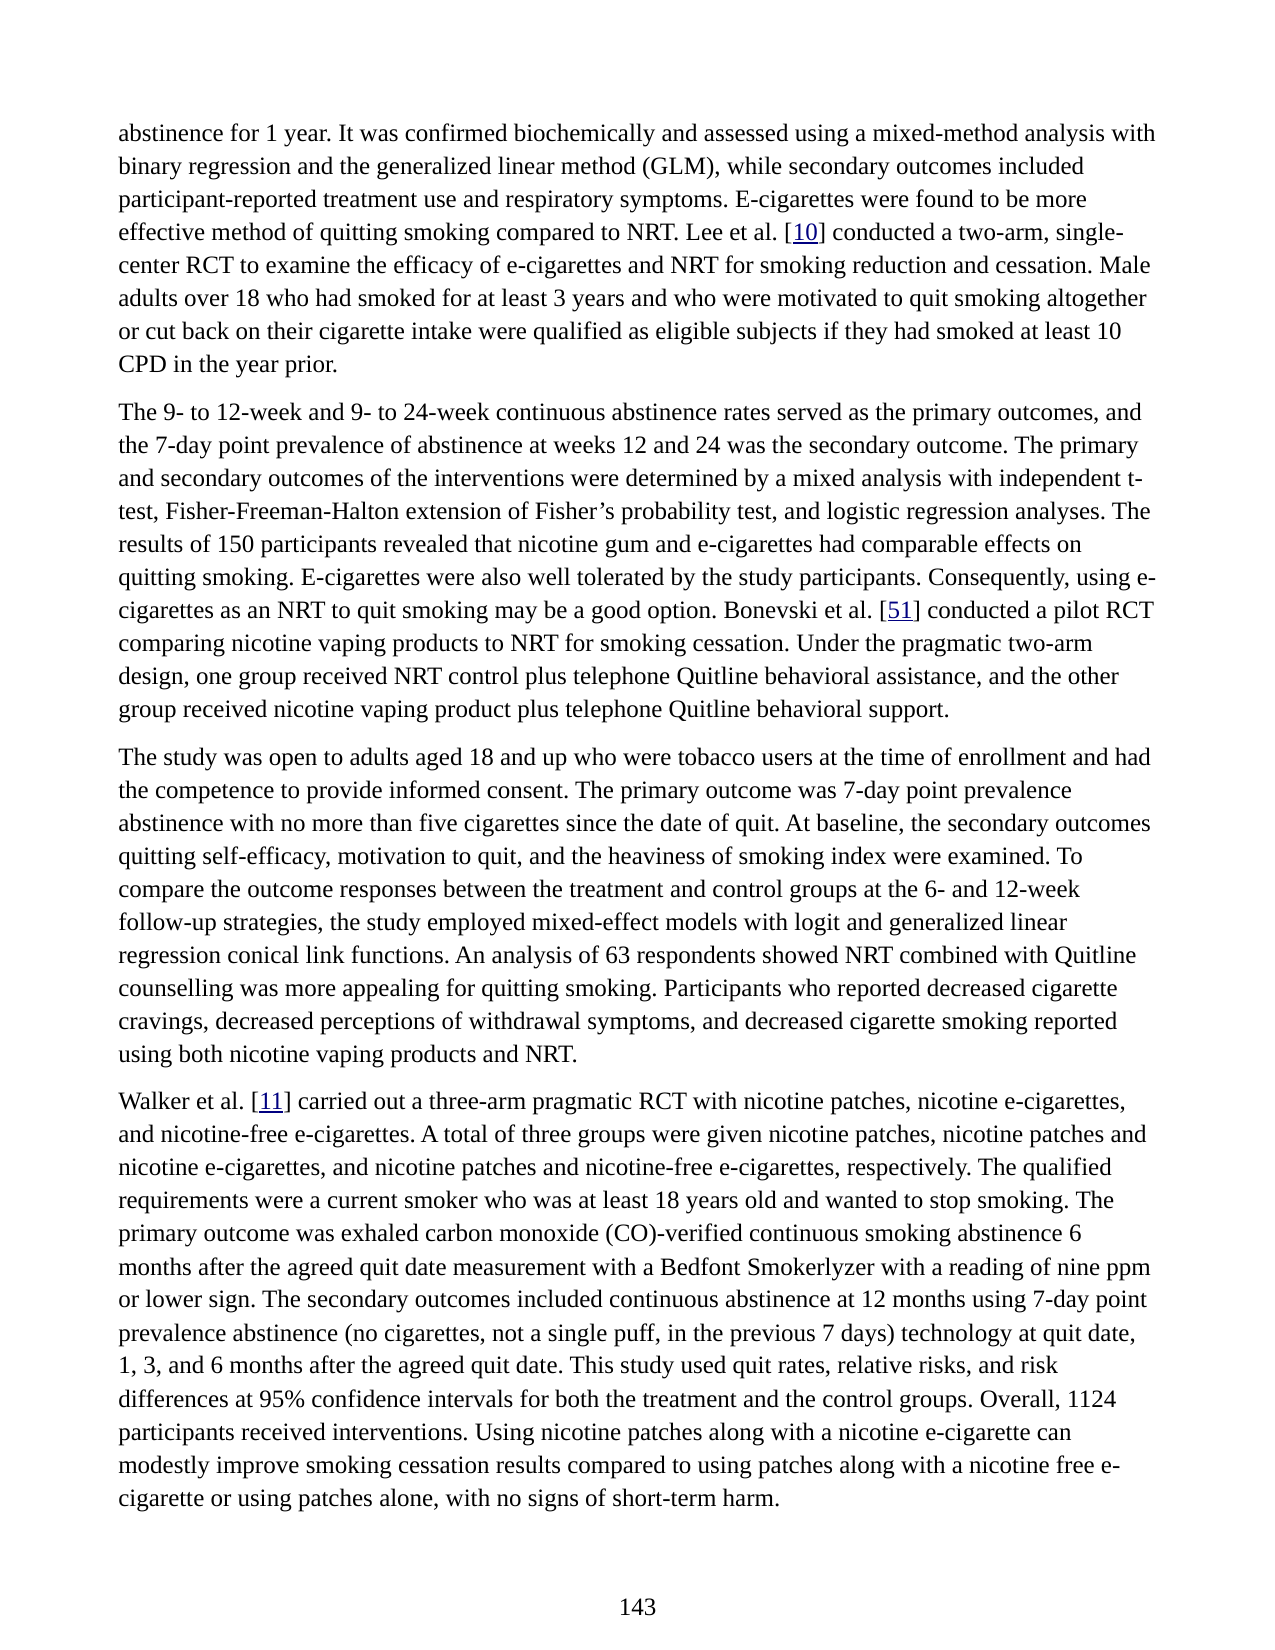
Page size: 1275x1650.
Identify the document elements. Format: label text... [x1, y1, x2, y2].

text The 9- to 12-week and 9- to 24-week continuous abstinence rates served as the primary outcomes, and the 7-day point prevalence of abstinence at weeks 12 and 24 was the secondary outcome. The primary and secondary outcomes of the interventions were determined by a mixed analysis with independent t-test, Fisher-Freeman-Halton extension of Fisher’s probability test, and logistic regression analyses. The results of 150 participants revealed that nicotine gum and e-cigarettes had comparable effects on quitting smoking. E-cigarettes were also well tolerated by the study participants. Consequently, using e-cigarettes as an NRT to quit smoking may be a good option. Bonevski et al. [51] conducted a pilot RCT comparing nicotine vaping products to NRT for smoking cessation. Under the pragmatic two-arm design, one group received NRT control plus telephone Quitline behavioral assistance, and the other group received nicotine vaping product plus telephone Quitline behavioral support. [118, 397, 1157, 723]
text Walker et al. [11] carried out a three-arm pragmatic RCT with nicotine patches, nicotine e-cigarettes, and nicotine-free e-cigarettes. A total of three groups were given nicotine patches, nicotine patches and nicotine e-cigarettes, and nicotine patches and nicotine-free e-cigarettes, respectively. The qualified requirements were a current smoker who was at least 18 years old and wanted to stop smoking. The primary outcome was exhaled carbon monoxide (CO)-verified continuous smoking abstinence 6 months after the agreed quit date measurement with a Bedfont Smokerlyzer with a reading of nine ppm or lower sign. The secondary outcomes included continuous abstinence at 12 months using 7-day point prevalence abstinence (no cigarettes, not a single puff, in the previous 7 days) technology at quit date, 1, 3, and 6 months after the agreed quit date. This study used quit rates, relative risks, and risk differences at 95% confidence intervals for both the treatment and the control groups. Overall, 1124 participants received interventions. Using nicotine patches along with a nicotine e-cigarette can modestly improve smoking cessation results compared to using patches along with a nicotine free e-cigarette or using patches alone, with no signs of short-term harm. [118, 1086, 1157, 1511]
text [118, 118, 1157, 378]
text The study was open to adults aged 18 and up who were tobacco users at the time of enrollment and had the competence to provide informed consent. The primary outcome was 7-day point prevalence abstinence with no more than five cigarettes since the date of quit. At baseline, the secondary outcomes quitting self-efficacy, motivation to quit, and the heaviness of smoking index were examined. To compare the outcome responses between the treatment and control groups at the 6- and 12-week follow-up strategies, the study employed mixed-effect models with logit and generalized linear regression conical link functions. An analysis of 63 respondents showed NRT combined with Quitline counselling was more appealing for quitting smoking. Participants who reported decreased cigarette cravings, decreased perceptions of withdrawal symptoms, and decreased cigarette smoking reported using both nicotine vaping products and NRT. [118, 742, 1157, 1068]
